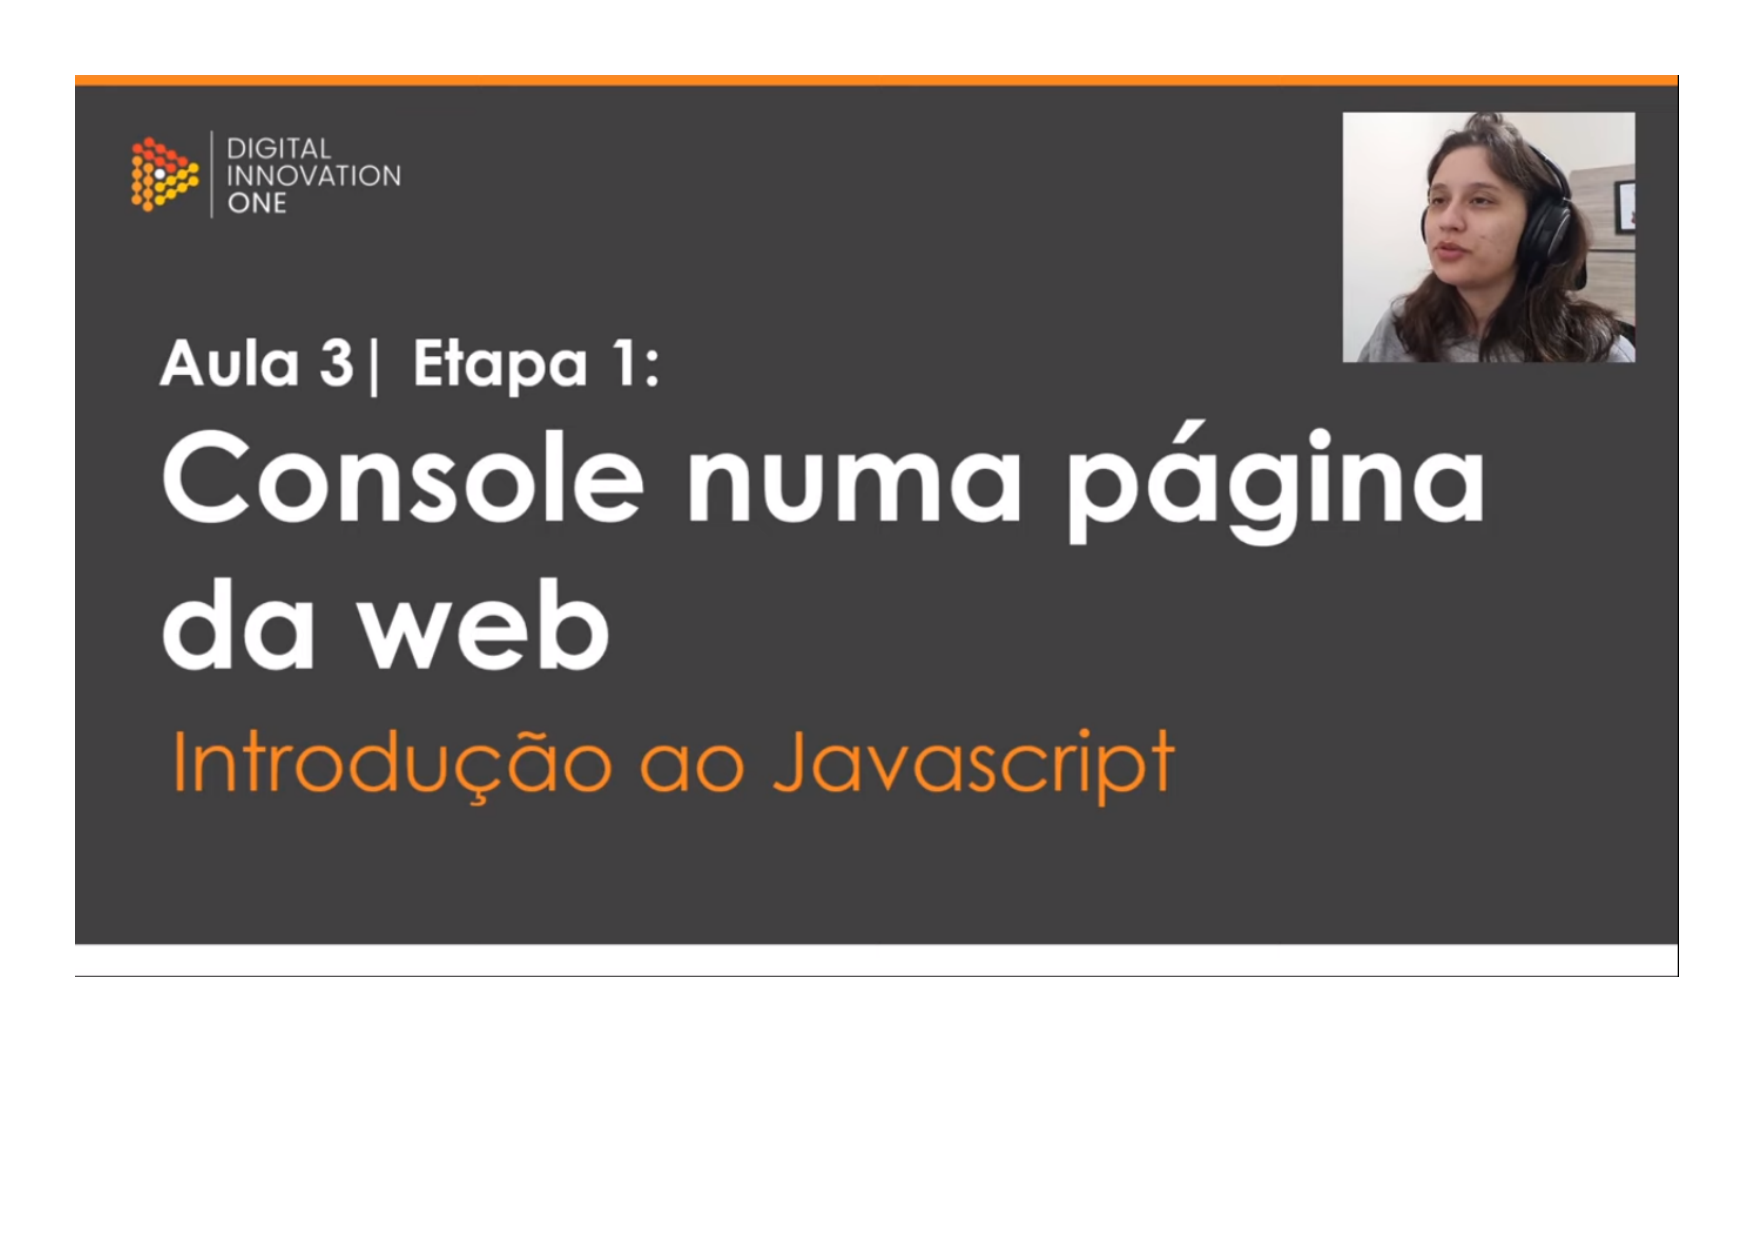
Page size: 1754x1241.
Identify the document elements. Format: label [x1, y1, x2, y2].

picture [75, 75, 1679, 977]
